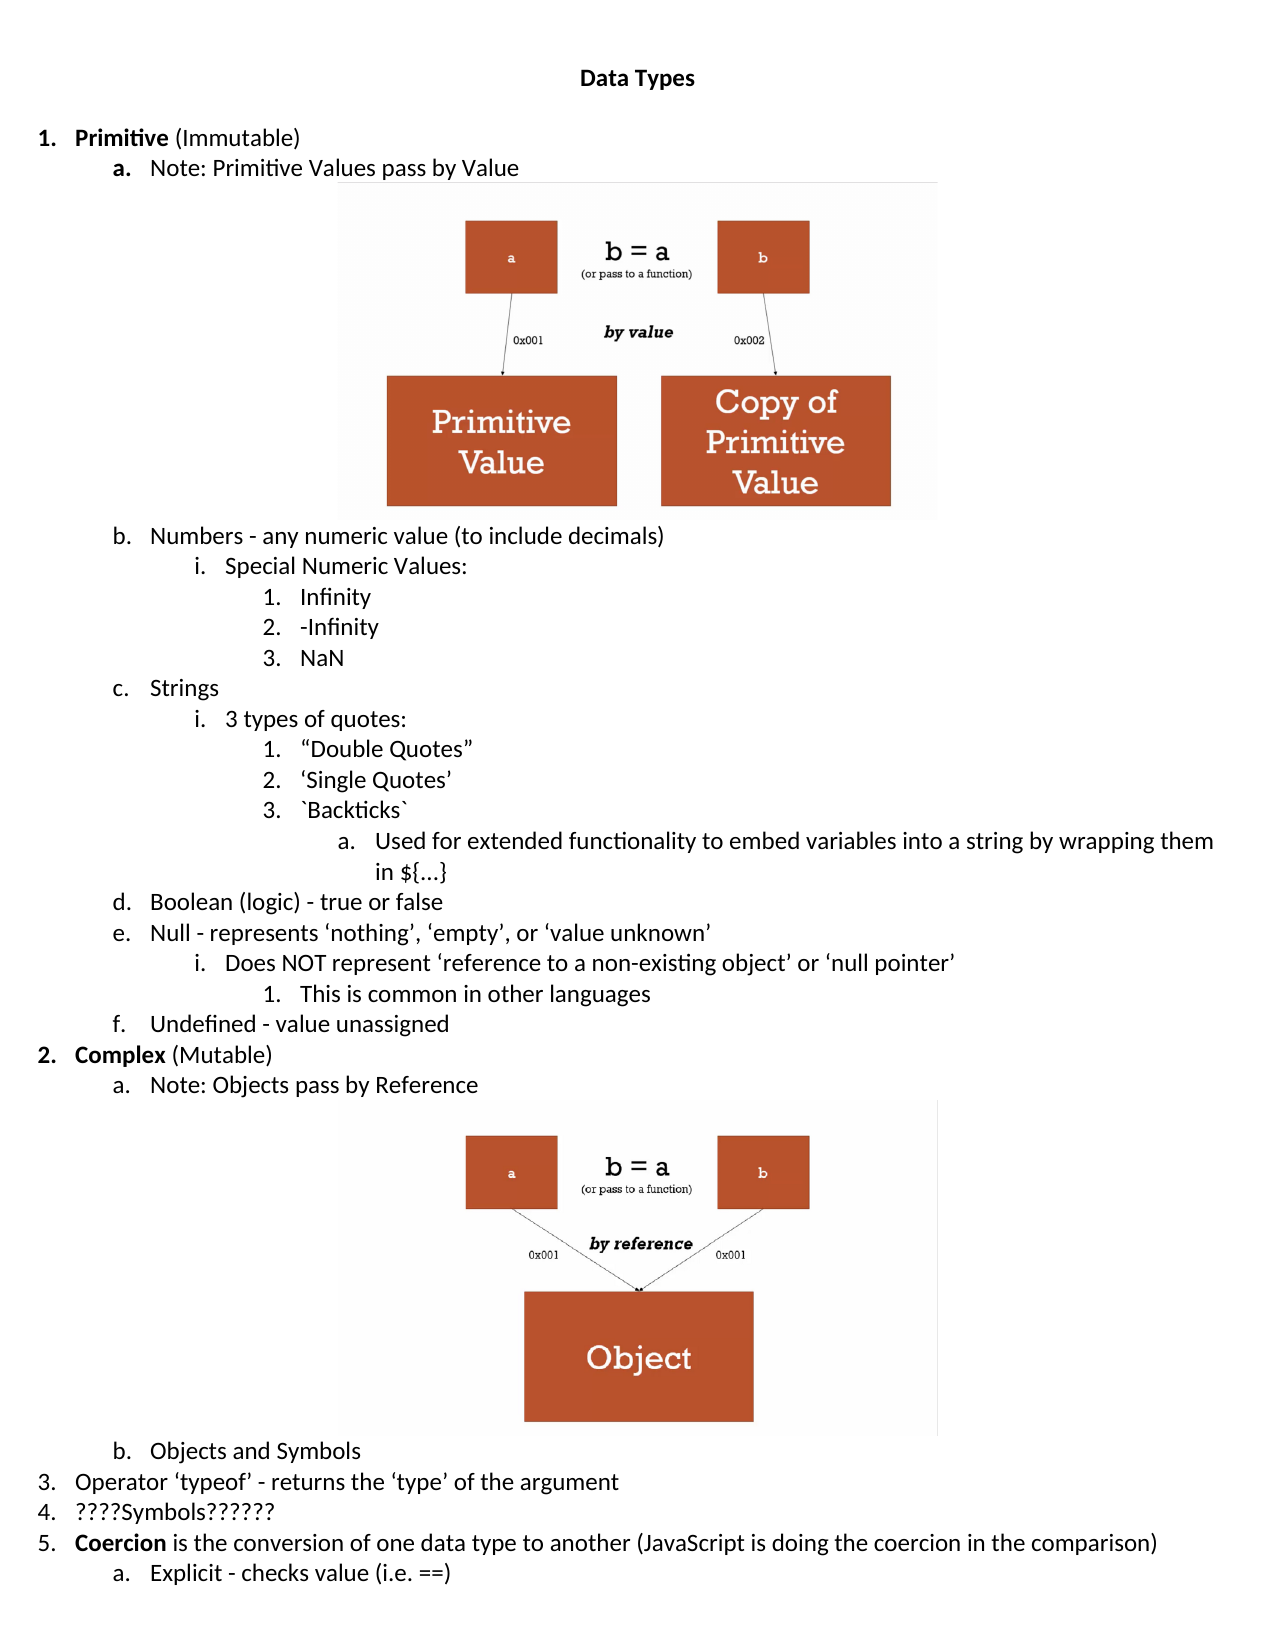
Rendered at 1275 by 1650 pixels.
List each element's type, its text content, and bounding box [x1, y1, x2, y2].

list NaN [262, 642, 1237, 673]
list Does NOT represent ‘reference to a non-existing object’ or ‘null pointer’ [206, 947, 1237, 978]
list ????Symbols?????? [37, 1496, 1237, 1527]
list `Backticks` [262, 795, 1237, 825]
list Numbers - any numeric value (to include decimals) [112, 520, 1237, 551]
list Explicit - checks value (i.e. ==) [112, 1557, 1237, 1588]
list “Double Quotes” [262, 734, 1237, 764]
list Boolean (logic) - true or false [112, 886, 1237, 917]
list ‘Single Quotes’ [262, 764, 1237, 795]
list Undefined - value unassigned [112, 1008, 1237, 1039]
list Used for extended functionality to embed variables into a string by wrapping them in ${...} [337, 825, 1237, 886]
list Strings [112, 673, 1237, 703]
list This is common in other languages [262, 978, 1237, 1008]
list Note: Objects pass by Reference [112, 1069, 1237, 1100]
list Infinity [262, 581, 1237, 612]
list Objects and Symbols [112, 1435, 1237, 1466]
list Complex (Mutable) [37, 1039, 1237, 1069]
list Note: Primitive Values pass by Value [112, 152, 1237, 183]
list -Infinity [262, 612, 1237, 642]
picture [337, 182, 938, 520]
list Coercion is the conversion of one data type to another (JavaScript is doing the coercion in the comparison) [37, 1527, 1237, 1557]
list Special Numeric Values: [206, 551, 1237, 581]
subtitle Data Types [37, 62, 1237, 93]
list Null - represents ‘nothing’, ‘empty’, or ‘value unknown’ [112, 917, 1237, 947]
list Operator ‘typeof’ - returns the ‘type’ of the argument [37, 1466, 1237, 1496]
picture [337, 1100, 938, 1436]
list Primitive (Immutable) [37, 122, 1237, 152]
list 3 types of quotes: [206, 703, 1237, 734]
